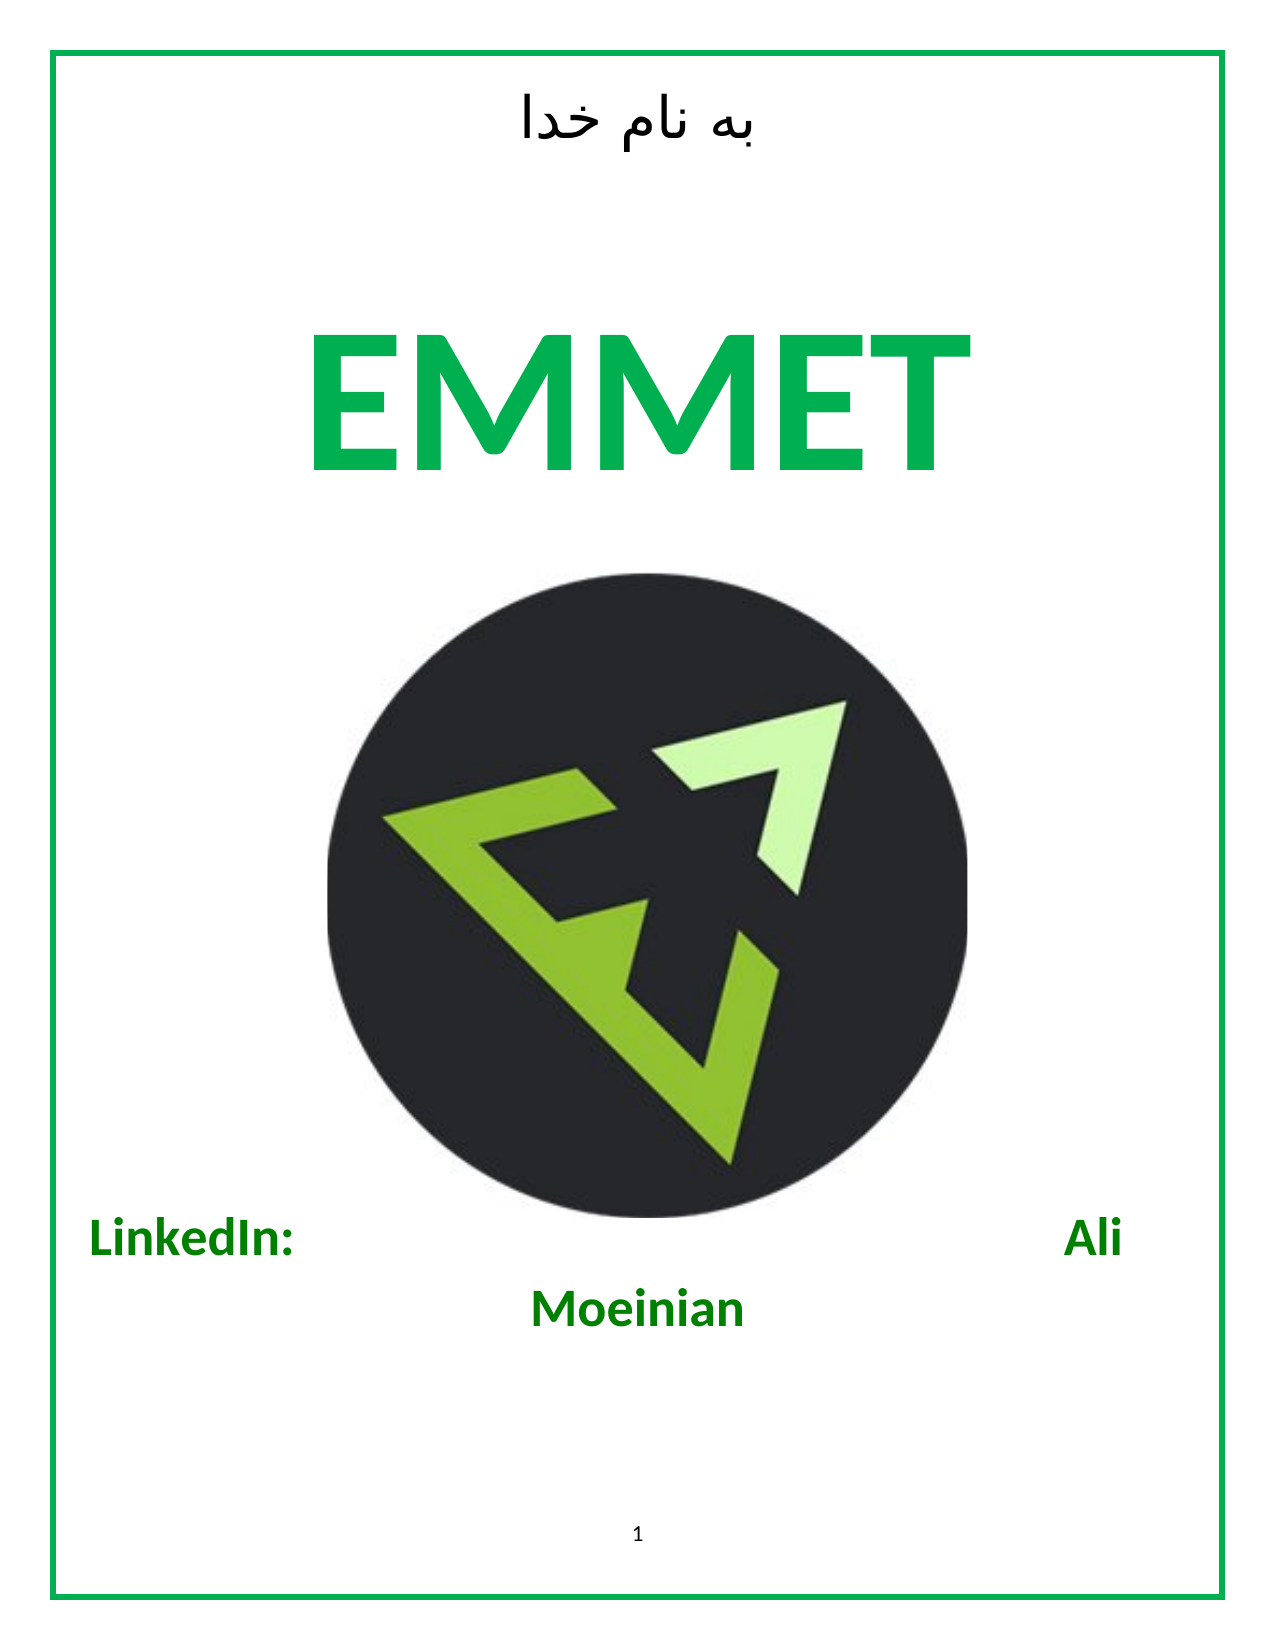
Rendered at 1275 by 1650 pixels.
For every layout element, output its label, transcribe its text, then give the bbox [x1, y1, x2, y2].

picture [326, 572, 971, 1220]
text EMMET [75, 268, 1200, 522]
text LinkedIn: Ali Moeinian [75, 1202, 1200, 1340]
text به نام خدا [75, 84, 1200, 152]
